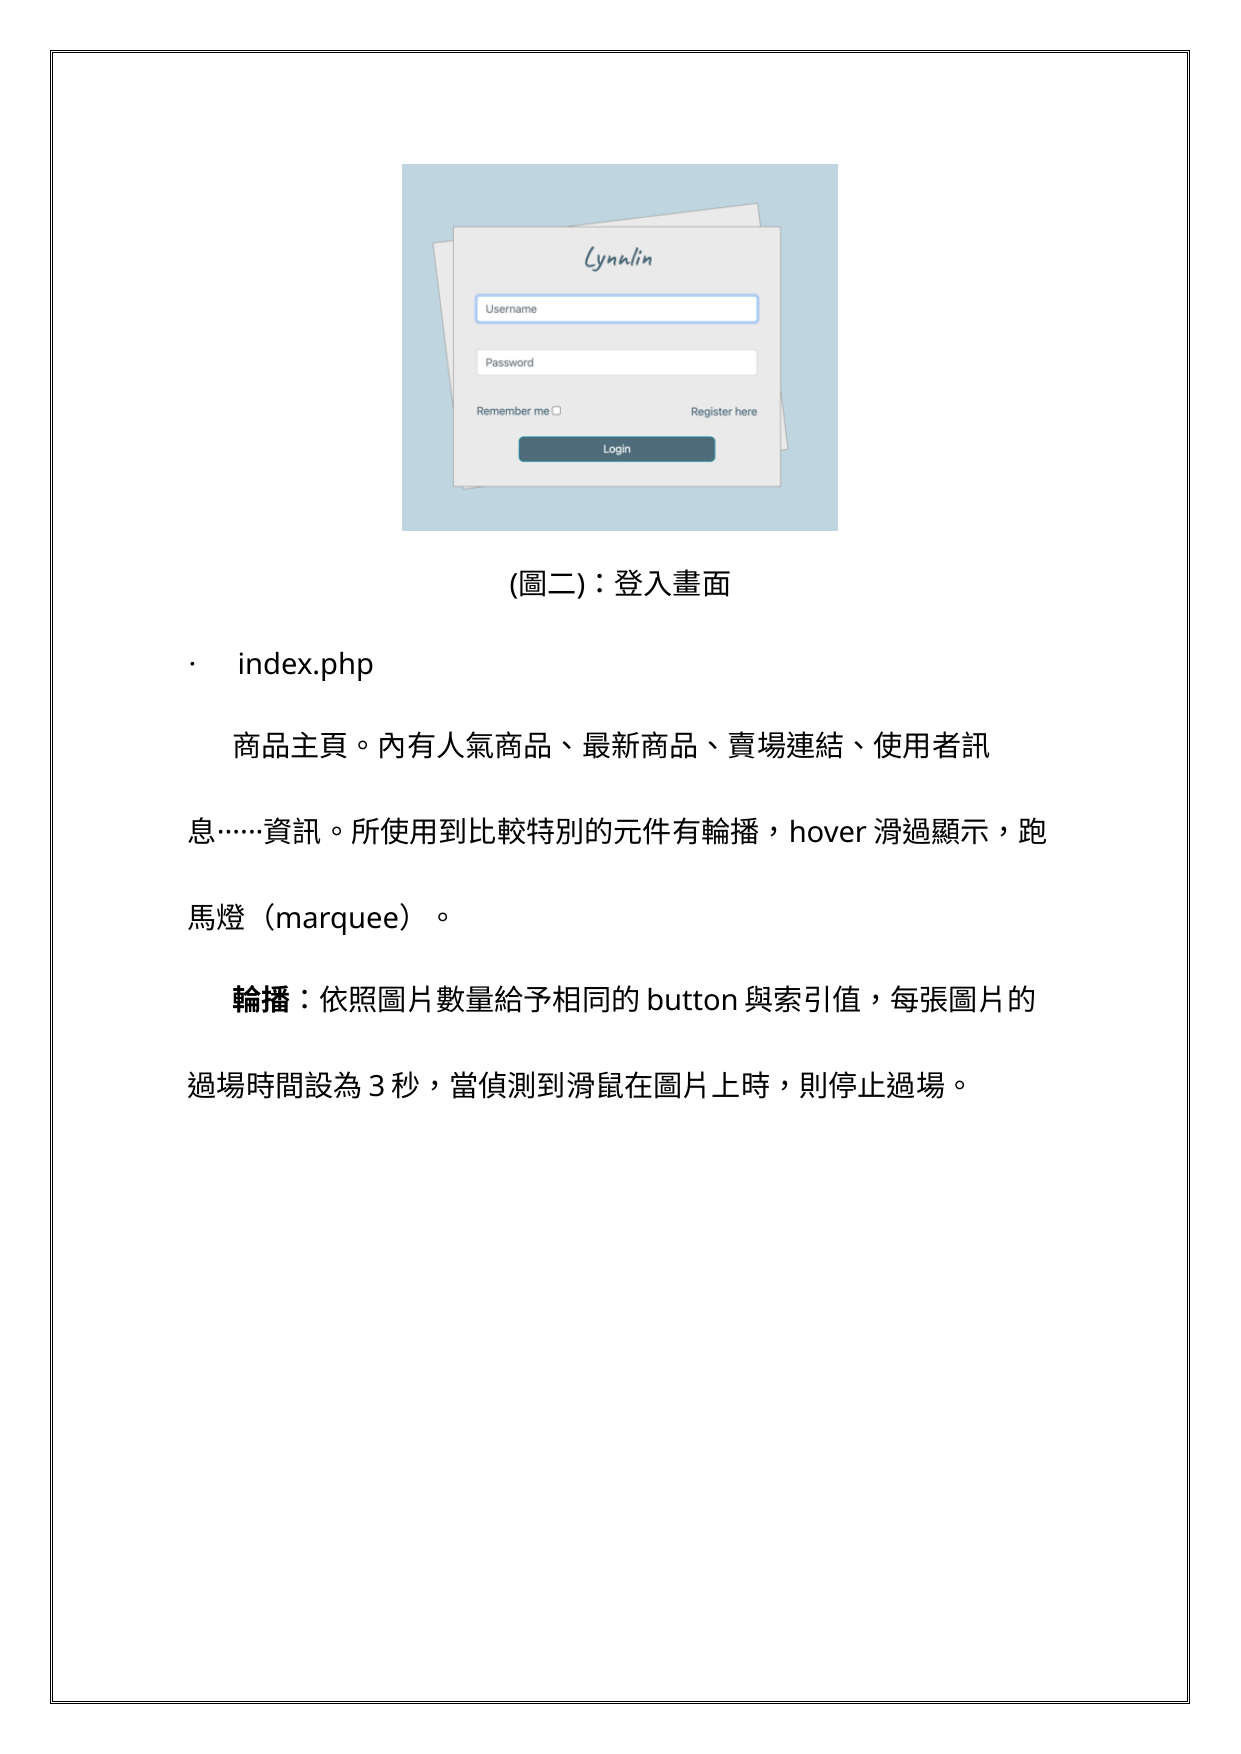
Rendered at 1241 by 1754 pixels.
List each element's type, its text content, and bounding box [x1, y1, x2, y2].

list index.php [187, 625, 1053, 700]
picture [402, 164, 839, 531]
text (圖二)：登入畫面 [187, 544, 1053, 619]
text 商品主頁。內有人氣商品、最新商品、賣場連結、使用者訊息······資訊。所使用到比較特別的元件有輪播，hover滑過顯示，跑馬燈（marquee）。 [187, 706, 1053, 954]
text 輪播：依照圖片數量給予相同的button與索引值，每張圖片的過場時間設為3秒，當偵測到滑鼠在圖片上時，則停止過場。 [187, 960, 1053, 1121]
